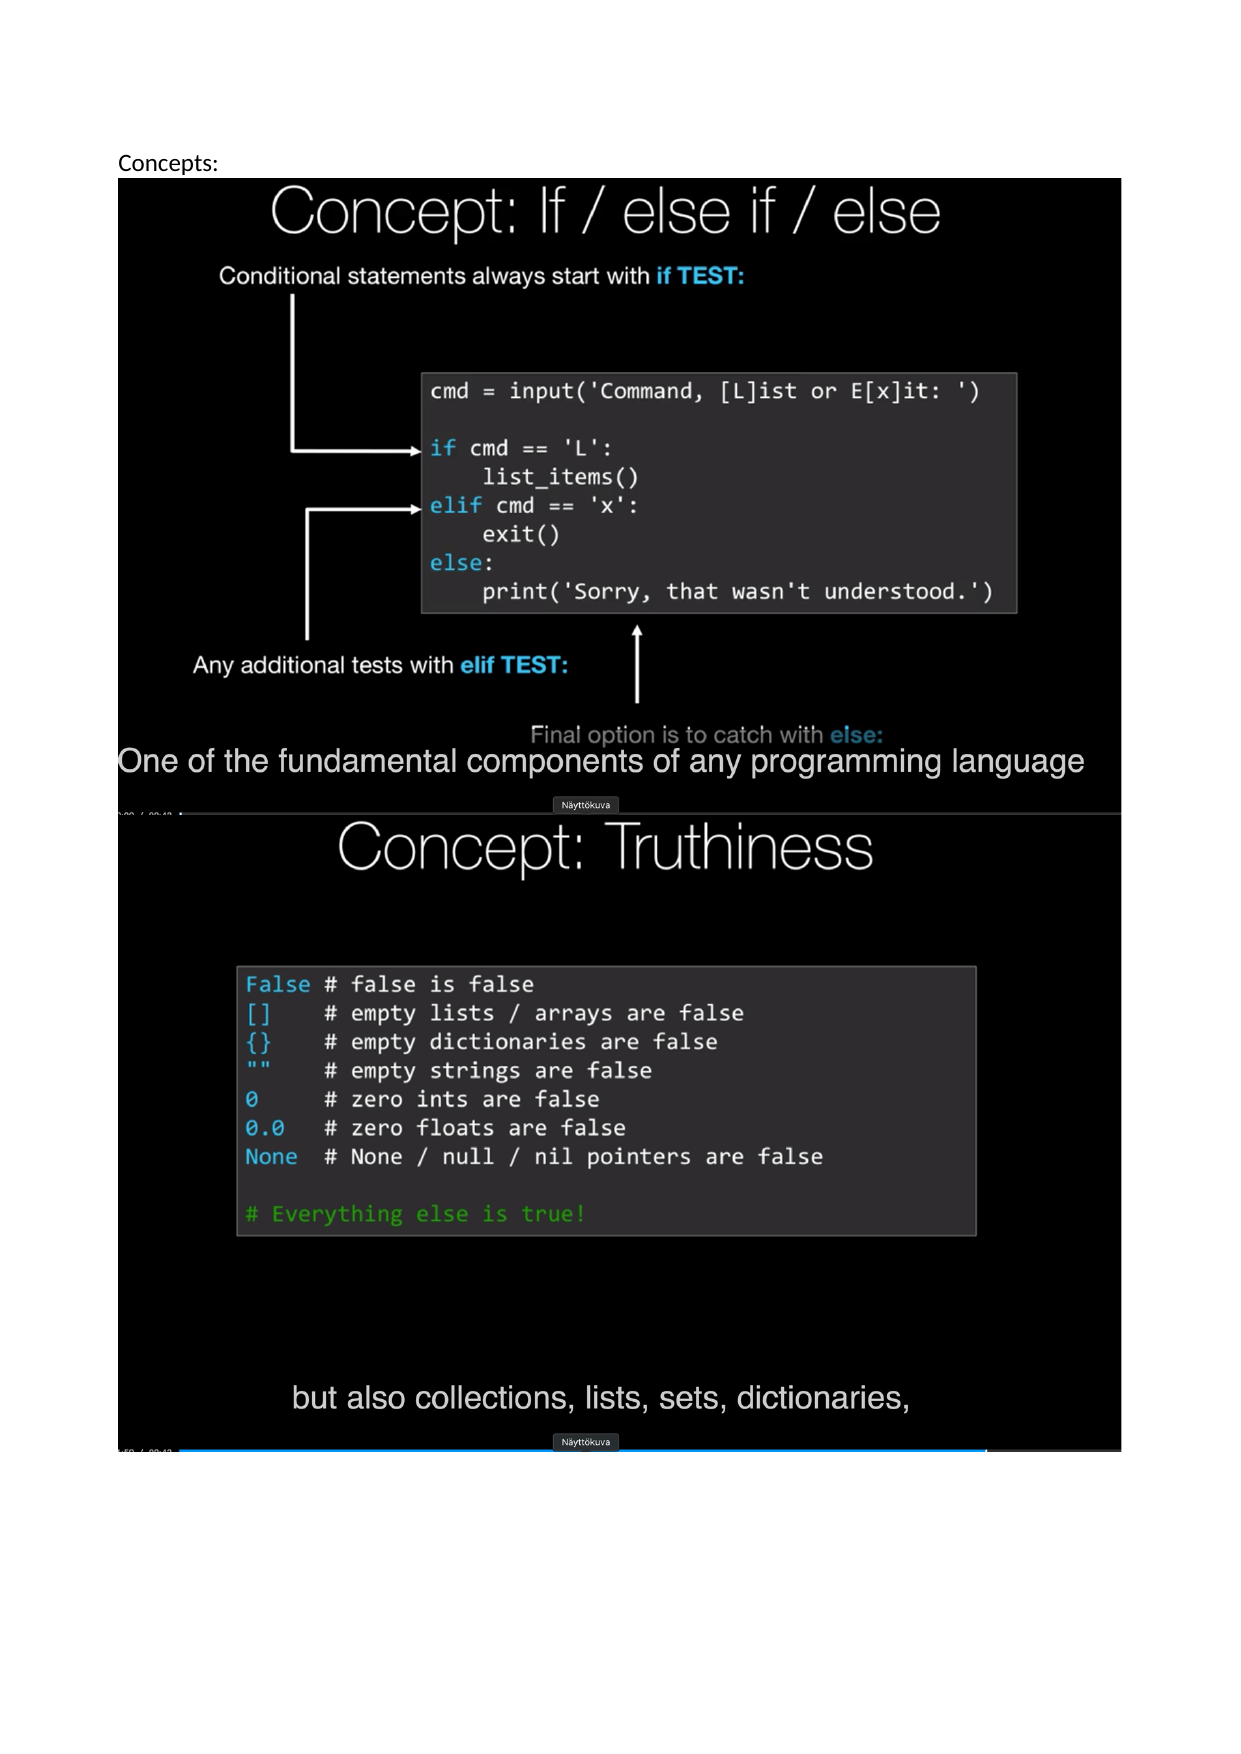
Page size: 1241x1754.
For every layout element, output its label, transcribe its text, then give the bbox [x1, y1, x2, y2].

picture [118, 178, 1122, 1452]
text Concepts: [118, 148, 1122, 178]
